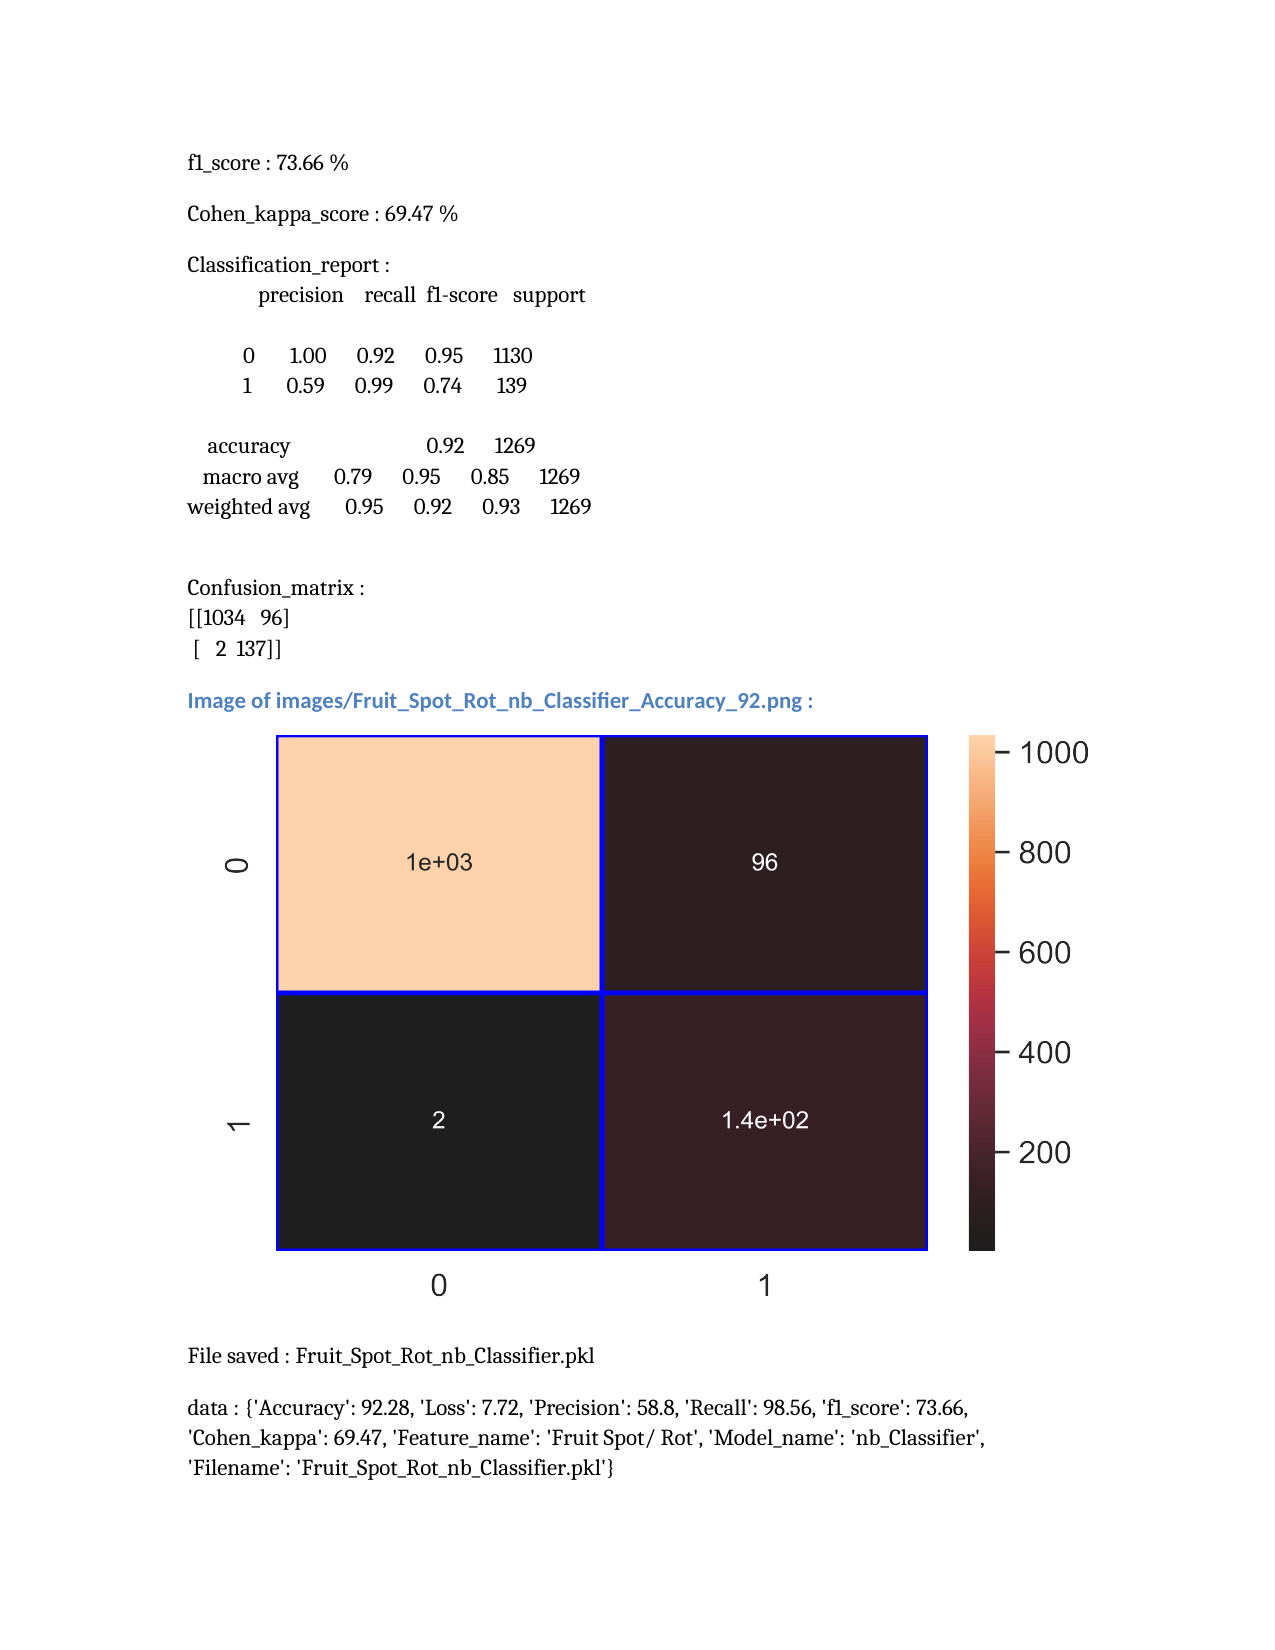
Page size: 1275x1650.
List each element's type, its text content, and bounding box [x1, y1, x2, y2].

text data : {'Accuracy': 92.28, 'Loss': 7.72, 'Precision': 58.8, 'Recall': 98.56, 'f1_score': 73.66, 'Cohen_kappa': 69.47, 'Feature_name': 'Fruit Spot/ Rot', 'Model_name': 'nb_Classifier', 'Filename': 'Fruit_Spot_Rot_nb_Classifier.pkl'} [187, 1394, 1087, 1481]
text Cohen_kappa_score : 69.47 % [187, 201, 1087, 227]
subtitle Image of images/Fruit_Spot_Rot_nb_Classifier_Accuracy_92.png : [187, 686, 1087, 714]
text f1_score : 73.66 % [187, 150, 1087, 176]
text Classification_report : precision recall f1-score support 0 1.00 0.92 0.95 1130 1 0.59 0.99 0.74 139 accuracy 0.92 1269 macro avg 0.79 0.95 0.85 1269 weighted avg 0.95 0.92 0.93 1269 [187, 252, 1087, 550]
text Confusion_matrix : [[1034 96] [ 2 137]] [187, 575, 1087, 662]
text File saved : Fruit_Spot_Rot_nb_Classifier.pkl [187, 1343, 1087, 1370]
picture [206, 718, 1107, 1319]
